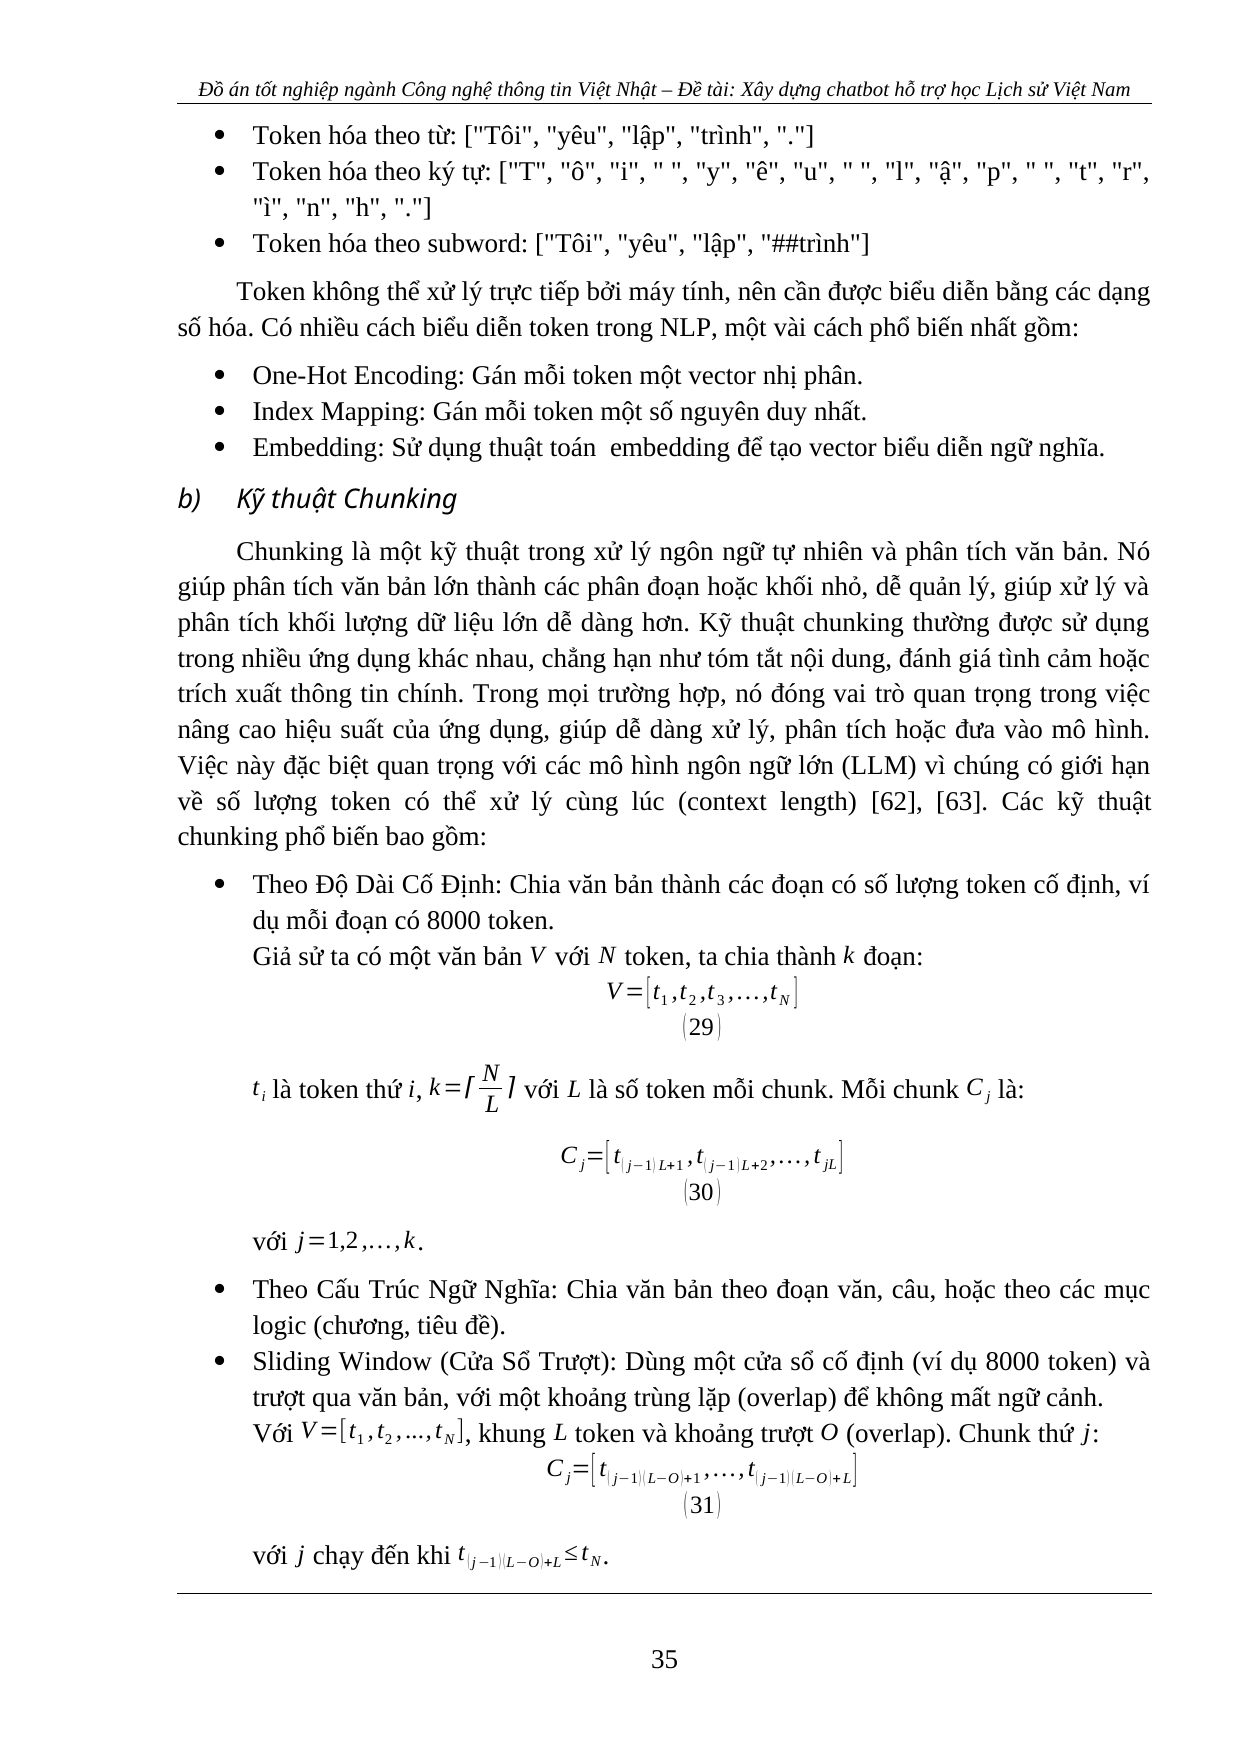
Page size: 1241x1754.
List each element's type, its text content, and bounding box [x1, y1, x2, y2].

text Token không thể xử lý trực tiếp bởi máy tính, nên cần được biểu diễn bằng các dạng số hóa. Có nhiều cách biểu diễn token trong NLP, một vài cách phổ biến nhất gồm: [177, 275, 1152, 342]
list Với , khung token và khoảng trượt (overlap). Chunk thứ : [252, 1417, 1152, 1448]
list Index Mapping: Gán mỗi token một số nguyên duy nhất. [215, 395, 1152, 427]
list Giả sử ta có một văn bản với token, ta chia thành đoạn: [252, 940, 1152, 971]
list One-Hot Encoding: Gán mỗi token một vector nhị phân. [215, 359, 1152, 391]
list Embedding: Sử dụng thuật toán embedding để tạo vector biểu diễn ngữ nghĩa. [215, 431, 1152, 462]
list Token hóa theo ký tự: ["T", "ô", "i", " ", "y", "ê", "u", " ", "l", "ậ", "p", " ", "t", "r", "ì", "n", "h", "."] [215, 155, 1152, 222]
list Token hóa theo từ: ["Tôi", "yêu", "lập", "trình", "."] [215, 119, 1152, 151]
text với chạy đến khi . [177, 1538, 1152, 1571]
list Sliding Window (Cửa Sổ Trượt): Dùng một cửa sổ cố định (ví dụ 8000 token) và trượt qua văn bản, với một khoảng trùng lặp (overlap) để không mất ngữ cảnh. [215, 1345, 1152, 1412]
list Theo Độ Dài Cố Định: Chia văn bản thành các đoạn có số lượng token cố định, ví dụ mỗi đoạn có 8000 token. [215, 869, 1152, 936]
text ​ là token thứ , với là số token mỗi chunk. Mỗi chunk ​ là: [177, 1059, 1152, 1118]
subtitle Kỹ thuật Chunking [177, 480, 1152, 517]
text Chunking là một kỹ thuật trong xử lý ngôn ngữ tự nhiên và phân tích văn bản. Nó giúp phân tích văn bản lớn thành các phân đoạn hoặc khối nhỏ, dễ quản lý, giúp xử lý và phân tích khối lượng dữ liệu lớn dễ dàng hơn. Kỹ thuật chunking thường được sử dụng trong nhiều ứng dụng khác nhau, chẳng hạn như tóm tắt nội dung, đánh giá tình cảm hoặc trích xuất thông tin chính. Trong mọi trường hợp, nó đóng vai trò quan trọng trong việc nâng cao hiệu suất của ứng dụng, giúp dễ dàng xử lý, phân tích hoặc đưa vào mô hình. Việc này đặc biệt quan trọng với các mô hình ngôn ngữ lớn (LLM) vì chúng có giới hạn về số lượng token có thể xử lý cùng lúc (context length) . Các kỹ thuật chunking phổ biến bao gồm: [177, 534, 1152, 852]
text với . [177, 1225, 1152, 1256]
list Token hóa theo subword: ["Tôi", "yêu", "lập", "##trình"] [215, 227, 1152, 258]
list Theo Cấu Trúc Ngữ Nghĩa: Chia văn bản theo đoạn văn, câu, hoặc theo các mục logic (chương, tiêu đề). [215, 1273, 1152, 1340]
